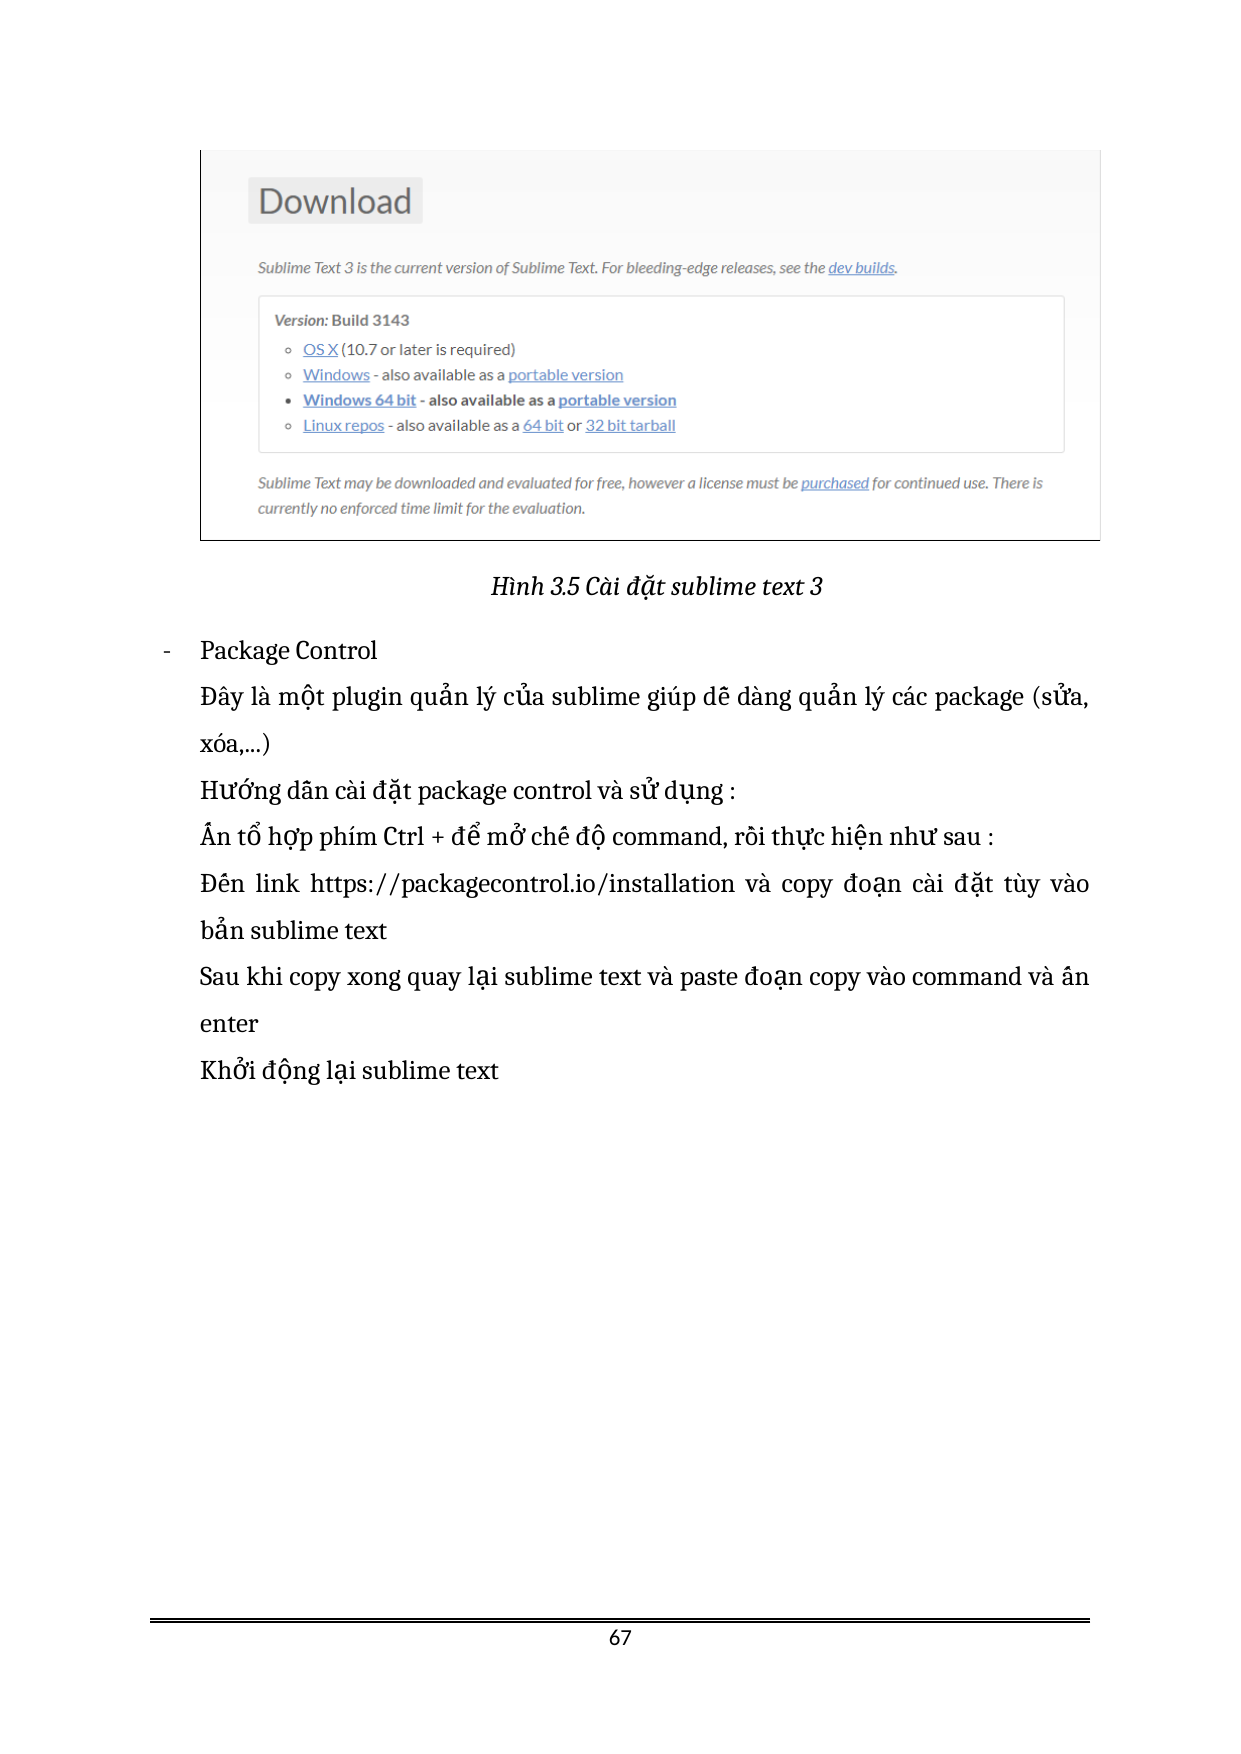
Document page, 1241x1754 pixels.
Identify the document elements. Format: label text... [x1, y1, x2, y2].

list Đây là một plugin quản lý của sublime giúp dễ dàng quản lý các package (sửa, xóa,...) [200, 681, 1090, 759]
list Ấn tổ hợp phím Ctrl + để mở chế độ command, rồi thực hiện như sau : [200, 821, 1090, 852]
list Hướng dẫn cài đặt package control và sử dụng : [200, 775, 1090, 806]
list Sau khi copy xong quay lại sublime text và paste đoạn copy vào command và ấn enter [200, 961, 1090, 1039]
list Đến link https://packagecontrol.io/installation và copy đoạn cài đặt tùy vào bản sublime text [200, 868, 1090, 946]
text Hình 3.5 Cài đặt sublime text 3 [225, 571, 1090, 602]
picture [200, 150, 1101, 541]
list Package Control [162, 635, 1090, 666]
list Khởi động lại sublime text [200, 1055, 1090, 1086]
